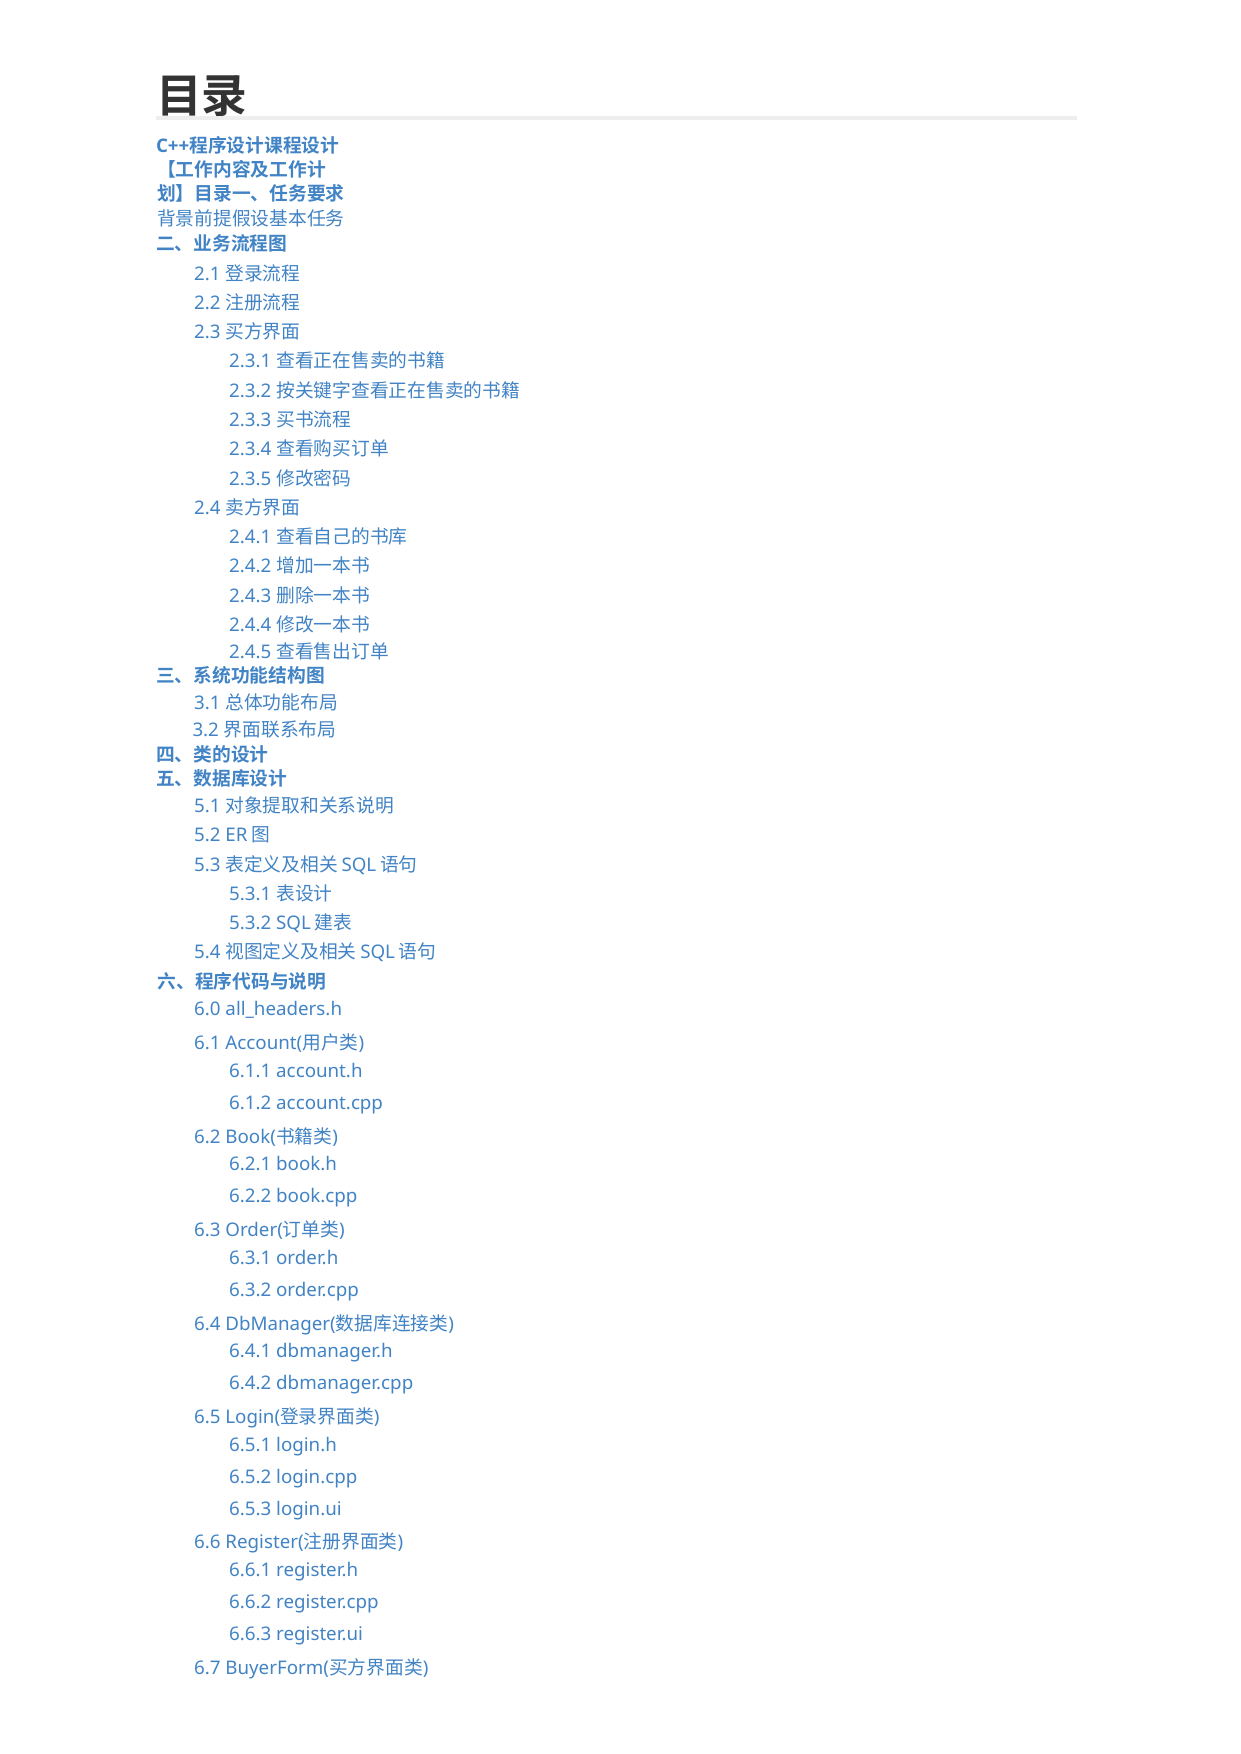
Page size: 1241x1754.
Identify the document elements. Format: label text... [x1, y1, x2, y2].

text 6.4.1 dbmanager.h [229, 1337, 1084, 1363]
text 3.2 界面联系布局 [156, 717, 396, 741]
text 6.4.2 dbmanager.cpp [229, 1369, 1084, 1395]
text 5.3.1 表设计 [229, 879, 1084, 906]
text 2.1 登录流程 [194, 258, 588, 285]
text 6.5.2 login.cpp [229, 1463, 1084, 1488]
text 2.3.3 买书流程 [229, 404, 1084, 432]
text 6.6.3 register.ui [229, 1621, 1084, 1646]
text 六、程序代码与说明 [157, 966, 588, 994]
text 2.3 买方界面 [194, 317, 588, 344]
text 6.5.3 login.ui [229, 1495, 1084, 1521]
text 6.7 BuyerForm(买方界面类) [194, 1653, 1084, 1680]
text 2.4 卖方界面 [194, 492, 588, 519]
text C++程序设计课程设计【工作内容及工作计划】目录一、任务要求背景前提假设基本任务 [156, 133, 359, 230]
text 2.4.1 查看自己的书库 [229, 522, 588, 549]
text 5.1 对象提取和关系说明 [194, 791, 588, 818]
text 5.3.2 SQL建表 [229, 908, 1084, 935]
text 2.3.5 修改密码 [229, 463, 1084, 490]
text 6.2.2 book.cpp [229, 1183, 1084, 1208]
text 3.1 总体功能布局 [194, 688, 588, 715]
text 6.1.1 account.h [229, 1057, 1084, 1083]
text 6.5 Login(登录界面类) [194, 1402, 1084, 1429]
text 6.3.2 order.cpp [229, 1276, 1084, 1302]
text 5.3 表定义及相关SQL语句 [194, 849, 588, 877]
text 四、类的设计 [156, 742, 396, 766]
text 6.6.1 register.h [229, 1556, 1084, 1582]
text 2.3.4 查看购买订单 [229, 434, 588, 461]
text 6.3 Order(订单类) [194, 1215, 1084, 1242]
text 五、数据库设计 [156, 766, 396, 791]
subtitle 目录 [156, 60, 1084, 126]
text 5.2 ER图 [194, 820, 1084, 847]
text 2.3.1 查看正在售卖的书籍 [229, 346, 588, 373]
text 2.4.3 删除一本书 [229, 580, 588, 607]
text 6.6.2 register.cpp [229, 1588, 1084, 1614]
text 2.3.2 按关键字查看正在售卖的书籍 [229, 375, 588, 402]
text 2.4.5 查看售出订单三、系统功能结构图 [156, 639, 396, 688]
text 6.4 DbManager(数据库连接类) [194, 1308, 1084, 1335]
text 6.6 Register(注册界面类) [194, 1527, 1084, 1554]
text 2.2 注册流程 [194, 287, 588, 315]
text 6.3.1 order.h [229, 1244, 1084, 1269]
text 6.2 Book(书籍类) [194, 1121, 1084, 1148]
text 2.4.2 增加一本书 [229, 551, 588, 578]
text 6.0 all_headers.h [194, 996, 1084, 1021]
text 5.4 视图定义及相关SQL语句 [157, 937, 588, 964]
text 6.1 Account(用户类) [194, 1028, 1084, 1055]
text 6.2.1 book.h [229, 1151, 1084, 1176]
text 6.5.1 login.h [229, 1431, 1084, 1456]
text 二、业务流程图 [156, 231, 396, 255]
text 6.1.2 account.cpp [229, 1089, 1084, 1115]
text 2.4.4 修改一本书 [229, 609, 588, 637]
